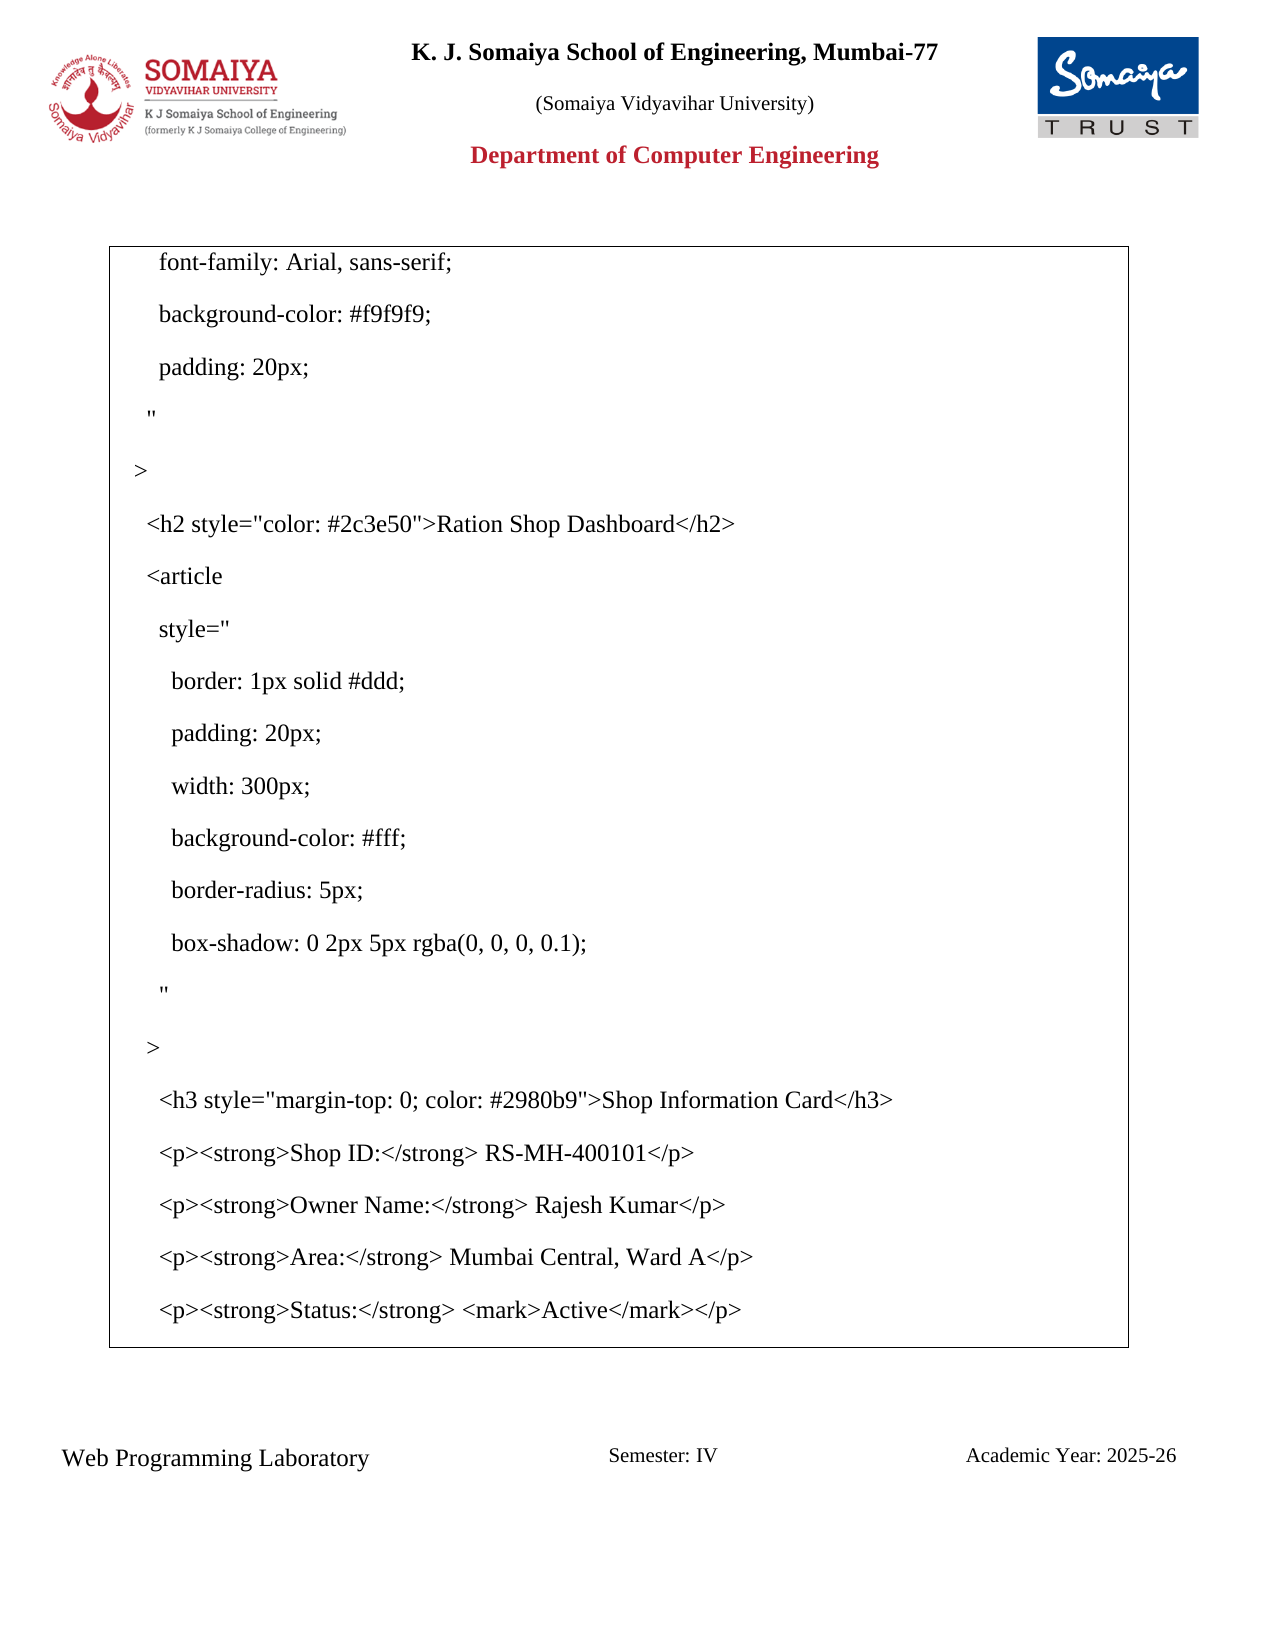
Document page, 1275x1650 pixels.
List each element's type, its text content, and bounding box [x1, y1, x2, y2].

picture [20, 37, 355, 149]
picture [1037, 37, 1199, 138]
